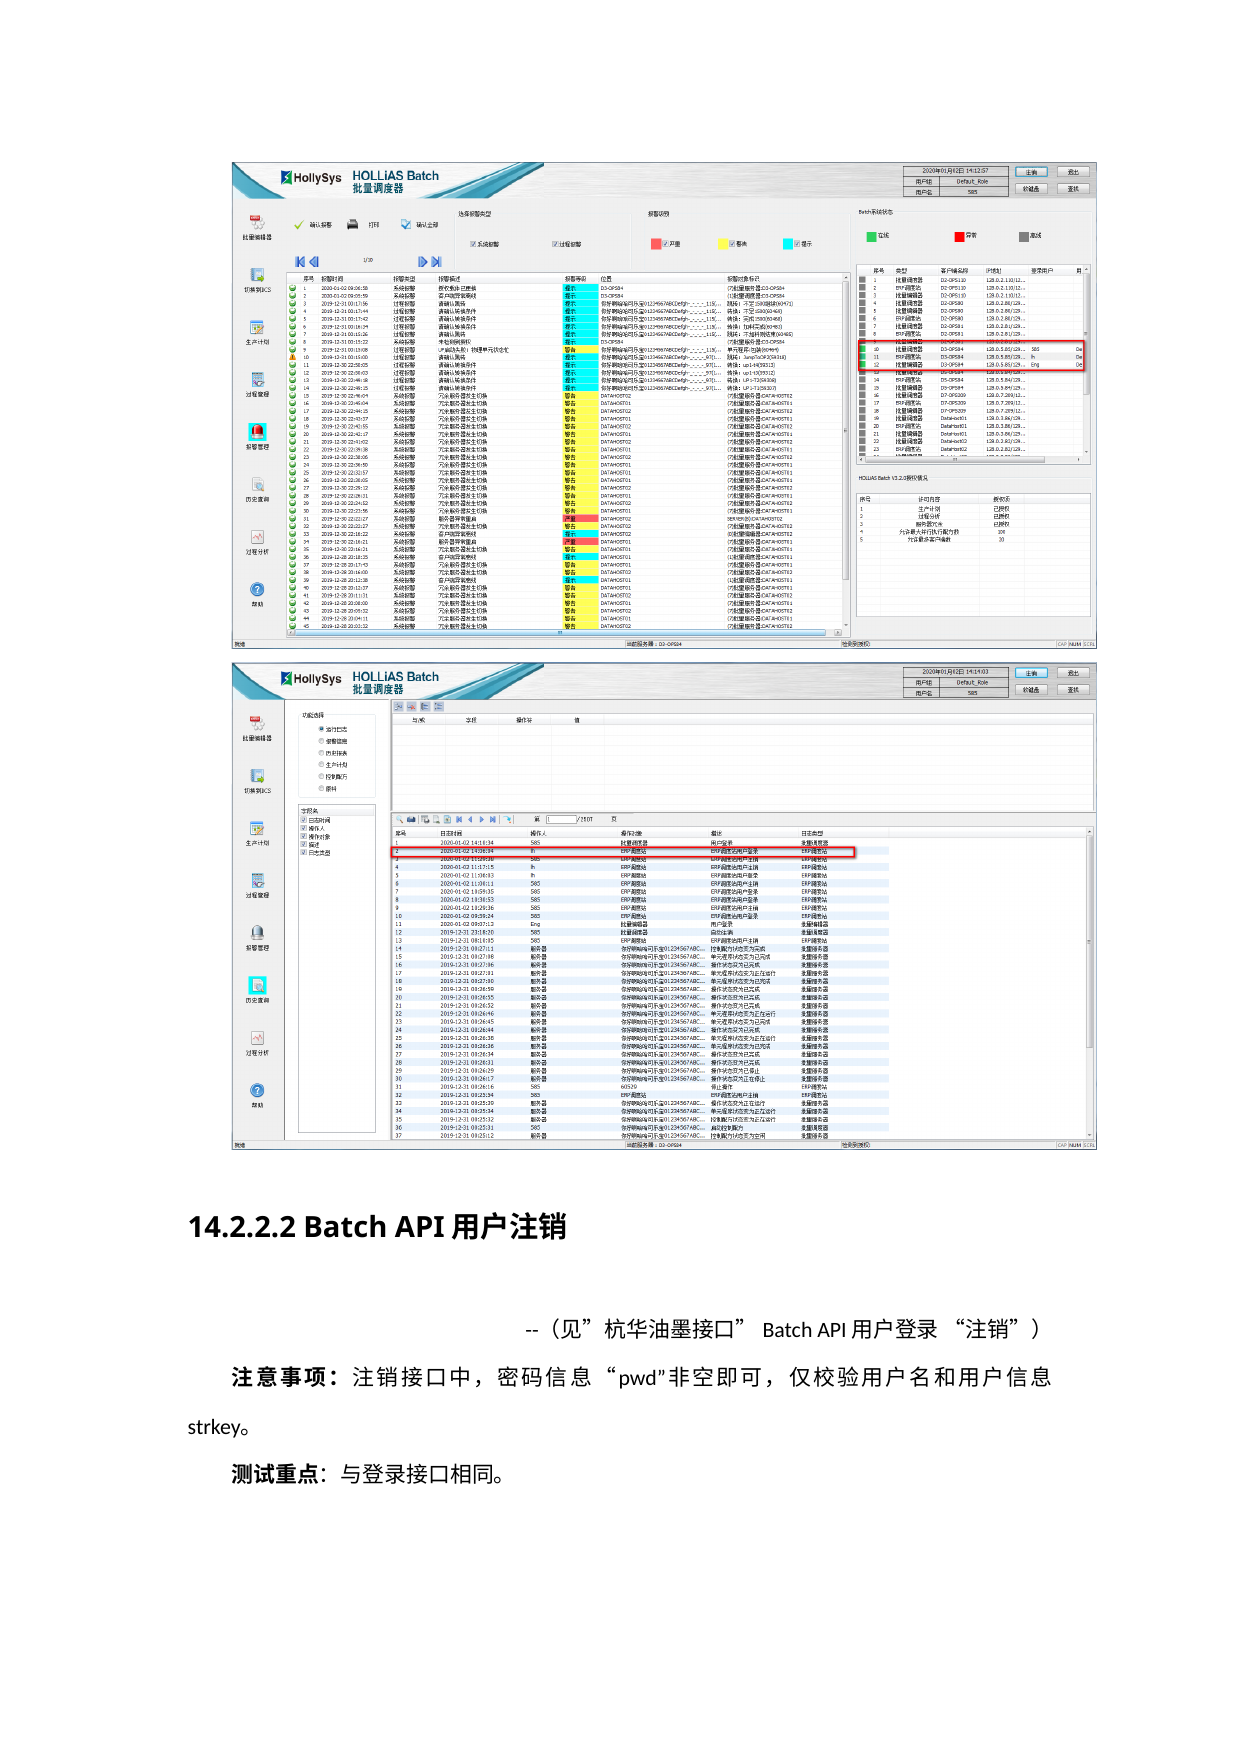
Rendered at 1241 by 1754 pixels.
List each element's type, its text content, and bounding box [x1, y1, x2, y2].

subtitle 14.2.2.2 Batch API用户注销 [187, 1193, 1053, 1258]
text --（见”杭华油墨接口” Batch API用户登录 “注销”） [187, 1312, 1053, 1344]
text 注意事项：注销接口中，密码信息“pwd”非空即可，仅校验用户名和用户信息strkey。 [187, 1360, 1053, 1441]
picture [231, 662, 1097, 1150]
picture [231, 162, 1097, 649]
text 测试重点：与登录接口相同。 [187, 1457, 1053, 1489]
